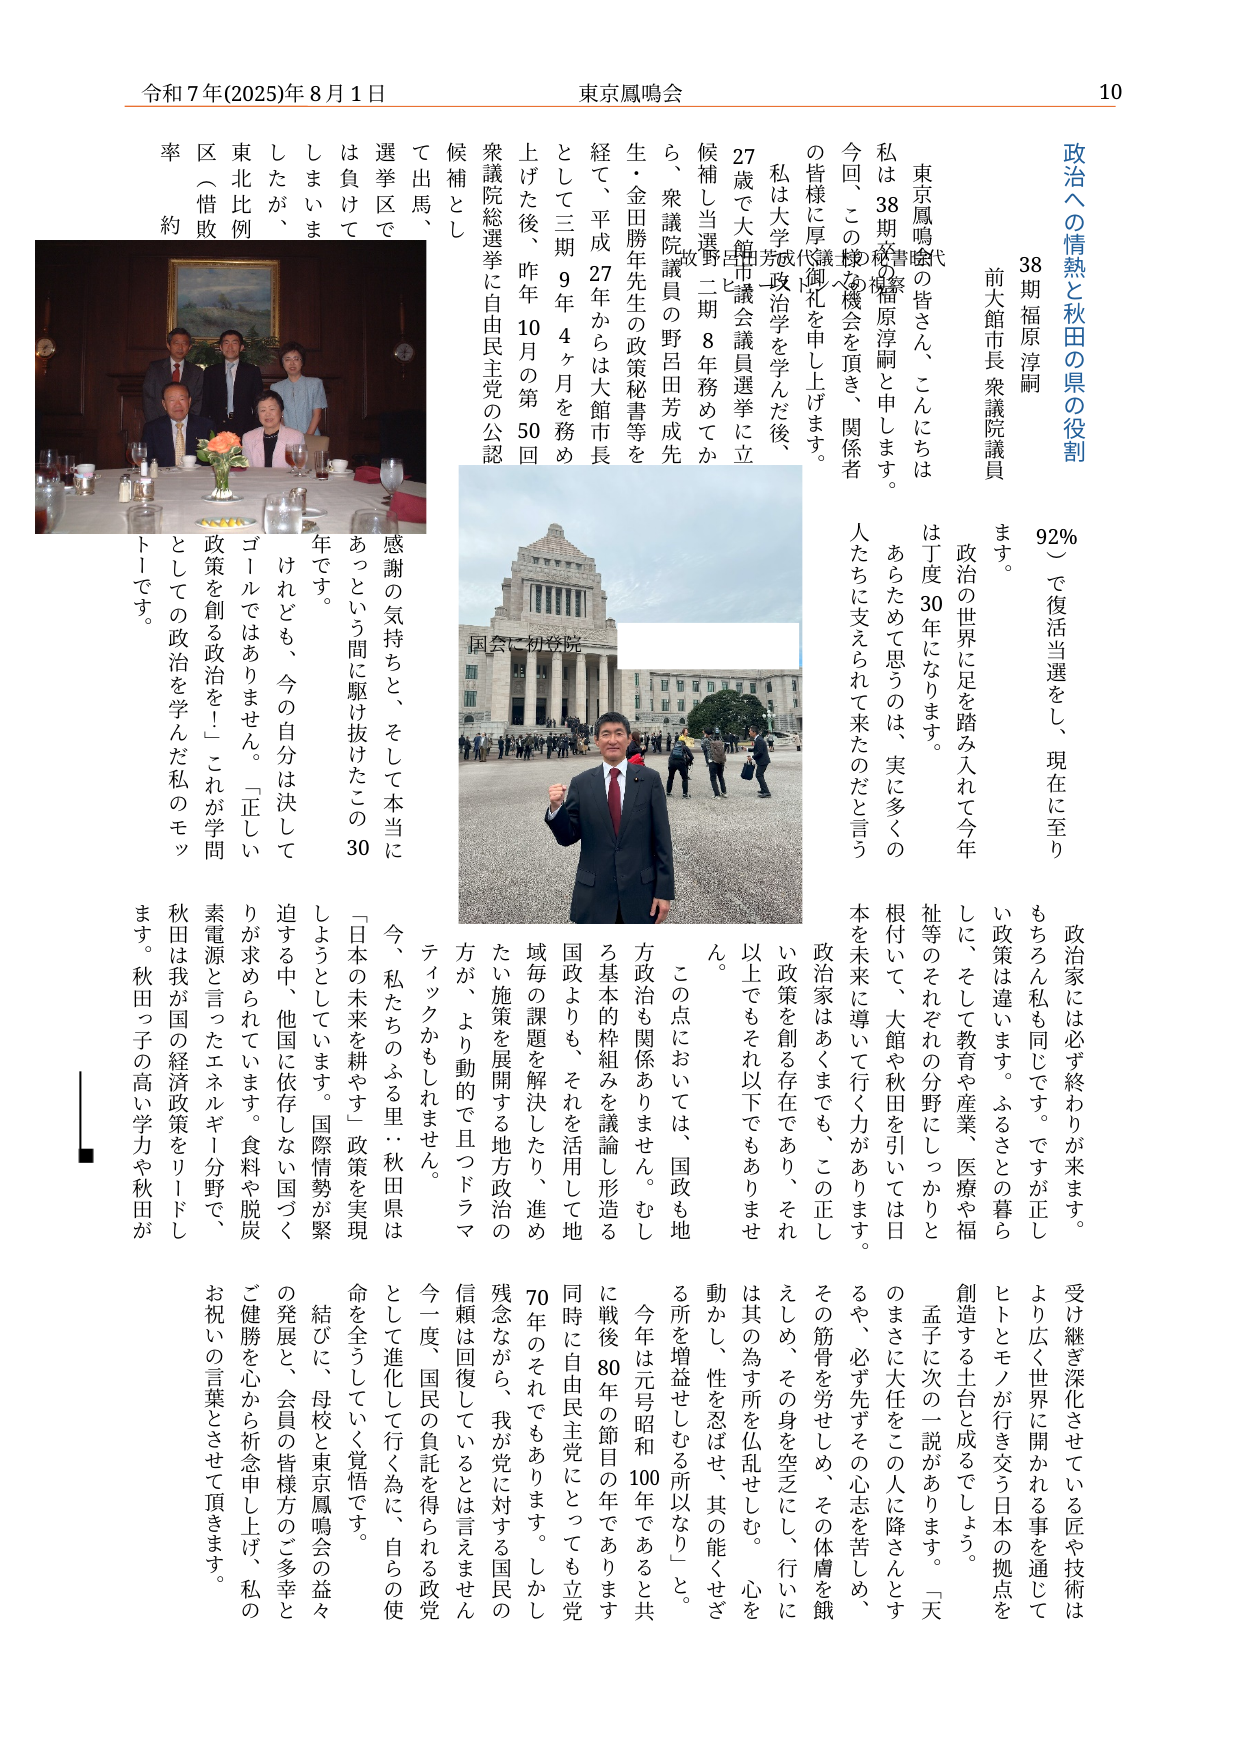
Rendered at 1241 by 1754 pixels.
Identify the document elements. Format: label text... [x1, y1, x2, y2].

text 今、私たちのふる里：秋田県は「日本の未来を耕やす」政策を実現しようとしています。国際情勢が緊迫する中、他国に依存しない国づくりが求められています。食料や脱炭素電源と言ったエネルギー分野で、秋田は我が国の経済政策をリードします。秋田っ子の高い学力や秋田が受け継ぎ深化させている匠や技術は、より広く世界に開かれる事を通じて、ヒトとモノが行き交う日本の拠点を創造する土台と成るでしょう。 [125, 903, 412, 1242]
text 前大館市長 衆議院議員 [977, 142, 1013, 481]
text 私は大学で政治学を学んだ後、27歳で大館市議会議員選挙に立候補し当選、二期8年務めてから、衆議院議員の野呂田芳成先生・金田勝年先生の政策秘書等を経て、平成27年からは大館市長として三期9年4ヶ月を務め上げた後、昨年10月の第50回衆議院総選挙に自由民主党の公認候補として出馬、選挙区では負けてしまいましたが、東北比例区（惜敗率約92%）で復活当選をし、現在に至ります。 [985, 522, 1093, 861]
picture [458, 465, 803, 924]
text あらためて思うのは、実に多くの人たちに支えられて来たのだと言う感謝の気持ちと、そして本当にあっという間に駆け抜けたこの30年です。 [803, 522, 913, 861]
subtitle 政治への情熱と秋田の県の役割 [1057, 142, 1093, 481]
text 38期 福原 淳嗣 [1013, 142, 1048, 481]
text 孟子に次の一説があります。「天のまさに大任をこの人に降さんとするや、必ず先ずその心志を苦しめ、その筋骨を労せしめ、その体膚を餓えしめ、その身を空乏にし、行いには其の為す所を仏乱せしむ。 心を動かし、性を忍ばせ、其の能くせざる所を増益せしむる所以なり」と。 [663, 1283, 949, 1622]
text 私は大学で政治学を学んだ後、27歳で大館市議会議員選挙に立候補し当選、二期8年務めてから、衆議院議員の野呂田芳成先生・金田勝年先生の政策秘書等を経て、平成27年からは大館市長として三期9年4ヶ月を務め上げた後、昨年10月の第50回衆議院総選挙に自由民主党の公認候補として出馬、選挙区では負けてしまいましたが、東北比例区（惜敗率約92%）で復活当選をし、現在に至ります。 [153, 142, 798, 481]
text 政治家には必ず終わりが来ます。もちろん私も同じです。ですが正しい政策は違います。ふるさとの暮らしに、そして教育や産業、医療や福祉等のそれぞれの分野にしっかりと根付いて、大館や秋田を引いては日本を未来に導いて行く力があります。政治家はあくまでも、この正しい政策を創る存在であり、それ以上でもそれ以下でもありません。 [698, 903, 1093, 1242]
text 政治の世界に足を踏み入れて今年は丁度30年になります。 [913, 522, 985, 861]
picture [70, 1071, 99, 1168]
text けれども、今の自分は決してゴールではありません。「正しい政策を創る政治を！」これが学問としての政治を学んだ私のモットーです。 [125, 534, 304, 861]
text 今年は元号昭和100年であると共に戦後80年の節目の年であります。同時に自由民主党にとっても立党70年のそれでもあります。しかし残念ながら、我が党に対する国民の信頼は回復しているとは言えません。今一度、国民の負託を得られる政党として進化して行く為に、自らの使命を全うしていく覚悟です。 [340, 1283, 663, 1622]
text 今、私たちのふる里：秋田県は「日本の未来を耕やす」政策を実現しようとしています。国際情勢が緊迫する中、他国に依存しない国づくりが求められています。食料や脱炭素電源と言ったエネルギー分野で、秋田は我が国の経済政策をリードします。秋田っ子の高い学力や秋田が受け継ぎ深化させている匠や技術は、より広く世界に開かれる事を通じて、ヒトとモノが行き交う日本の拠点を創造する土台と成るでしょう。 [949, 1283, 1093, 1622]
text この点においては、国政も地方政治も関係ありません。むしろ基本的枠組みを議論し形造る国政よりも、それを活用して地域毎の課題を解決したり、進めたい施策を展開する地方政治の方が、より動的で且つドラマティックかもしれません。 [412, 903, 698, 1242]
picture [35, 240, 427, 534]
text 結びに、母校と東京鳳鳴会の益々の発展と、会員の皆様方のご多幸とご健勝を心から祈念申し上げ、私のお祝いの言葉とさせて頂きます。 [197, 1283, 340, 1622]
text 東京鳳鳴会の皆さん、こんにちは。私は38期卒の福原淳嗣と申します。今回、この様な機会を頂き、関係者の皆様に厚く御礼を申し上げます。 [798, 142, 941, 481]
text あらためて思うのは、実に多くの人たちに支えられて来たのだと言う感謝の気持ちと、そして本当にあっという間に駆け抜けたこの30年です。 [304, 522, 458, 861]
